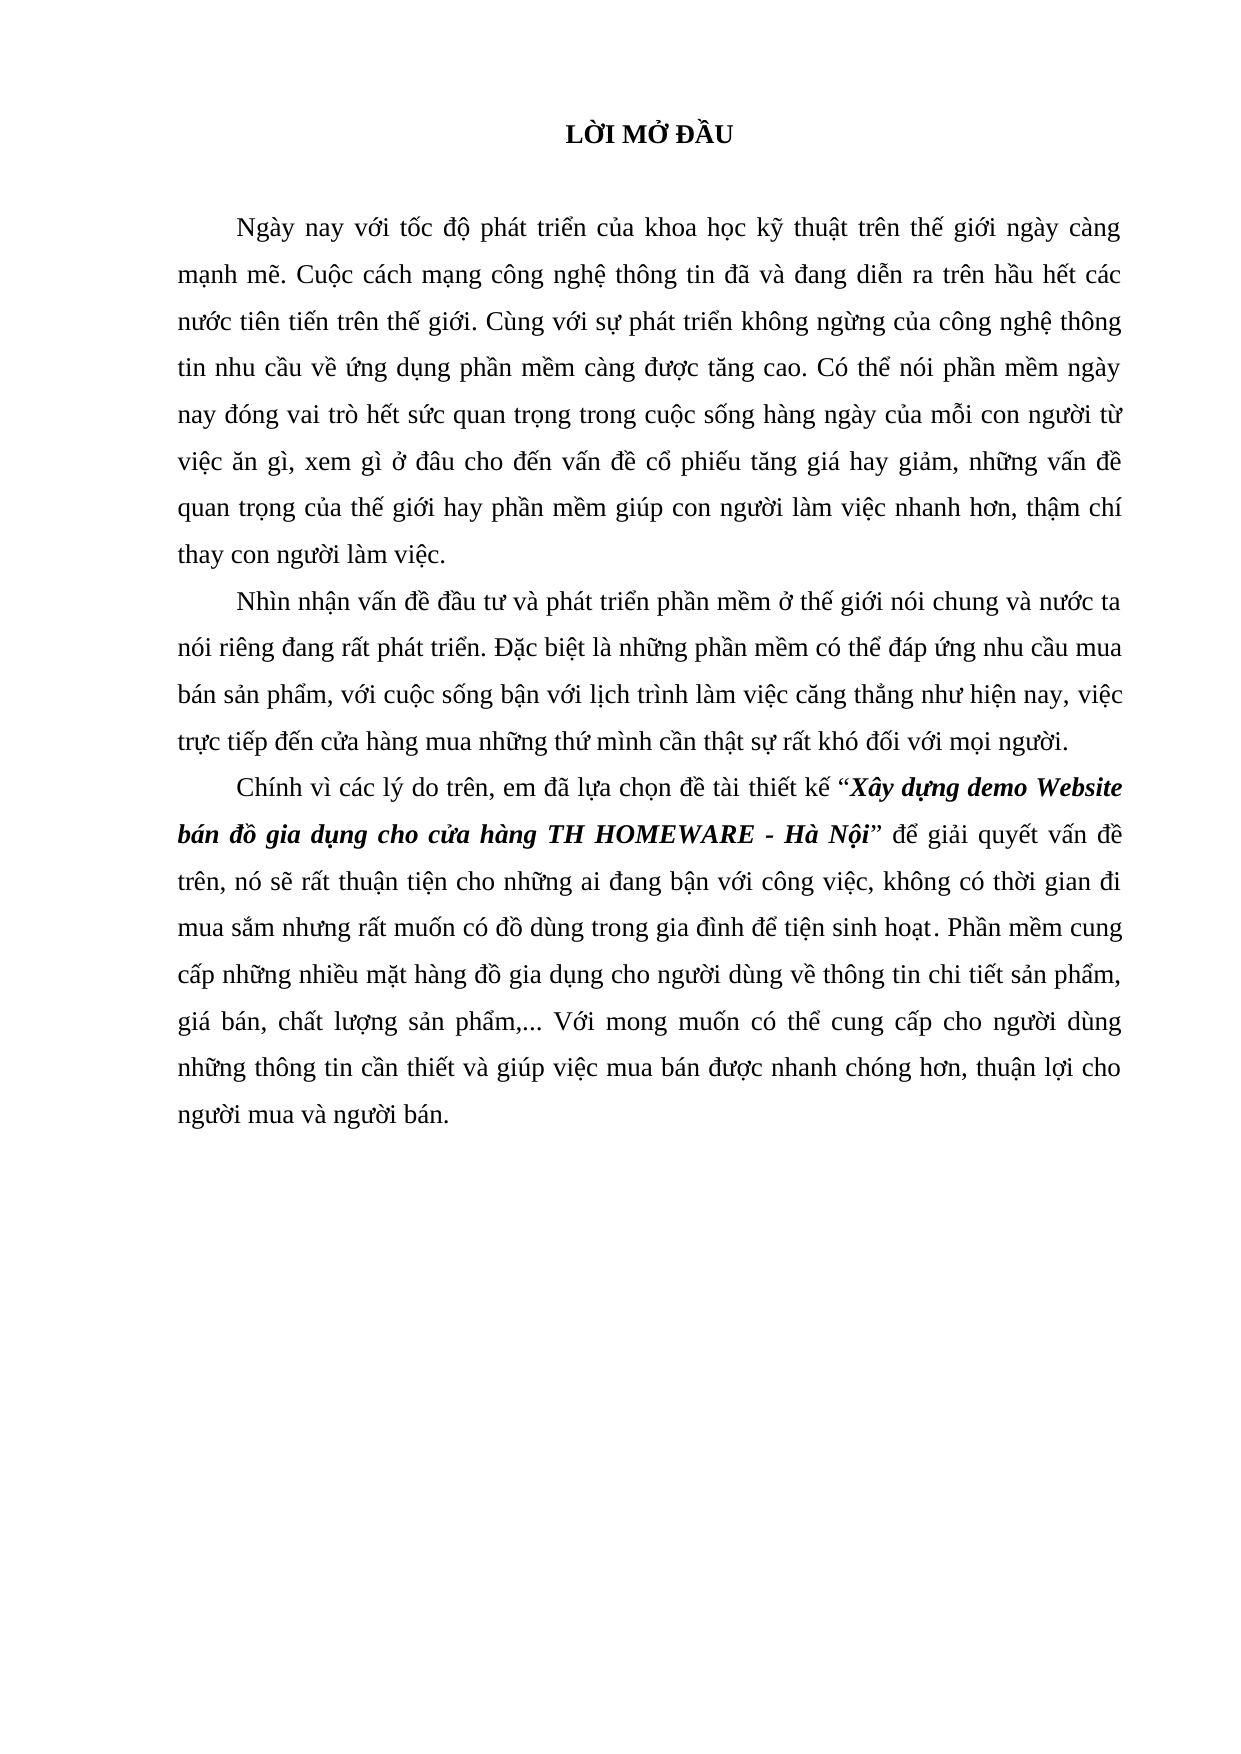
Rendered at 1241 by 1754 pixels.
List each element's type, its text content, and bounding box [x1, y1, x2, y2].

text LỜI MỞ ĐẦU [177, 118, 1122, 149]
text Nhìn nhận vấn đề đầu tư và phát triển phần mềm ở thế giới nói chung và nước ta nói riêng đang rất phát triển. Đặc biệt là những phần mềm có thể đáp ứng nhu cầu mua bán sản phẩm, với cuộc sống bận với lịch trình làm việc căng thẳng như hiện nay, việc trực tiếp đến cửa hàng mua những thứ mình cần thật sự rất khó đối với mọi người. [177, 585, 1123, 756]
text Chính vì các lý do trên, em đã lựa chọn đề tài thiết kế “Xây dựng demo Website bán đồ gia dụng cho cửa hàng TH HOMEWARE - Hà Nội” để giải quyết vấn đề trên, nó sẽ rất thuận tiện cho những ai đang bận với công việc, không có thời gian đi mua sắm nhưng rất muốn có đồ dùng trong gia đình để tiện sinh hoạt. Phần mềm cung cấp những nhiều mặt hàng đồ gia dụng cho người dùng về thông tin chi tiết sản phẩm, giá bán, chất lượng sản phẩm,... Với mong muốn có thể cung cấp cho người dùng những thông tin cần thiết và giúp việc mua bán được nhanh chóng hơn, thuận lợi cho người mua và người bán. [177, 772, 1123, 1129]
text Ngày nay với tốc độ phát triển của khoa học kỹ thuật trên thế giới ngày càng mạnh mẽ. Cuộc cách mạng công nghệ thông tin đã và đang diễn ra trên hầu hết các nước tiên tiến trên thế giới. Cùng với sự phát triển không ngừng của công nghệ thông tin nhu cầu về ứng dụng phần mềm càng được tăng cao. Có thể nói phần mềm ngày nay đóng vai trò hết sức quan trọng trong cuộc sống hàng ngày của mỗi con người từ việc ăn gì, xem gì ở đâu cho đến vấn đề cổ phiếu tăng giá hay giảm, những vấn đề quan trọng của thế giới hay phần mềm giúp con người làm việc nhanh hơn, thậm chí thay con người làm việc. [177, 212, 1123, 569]
